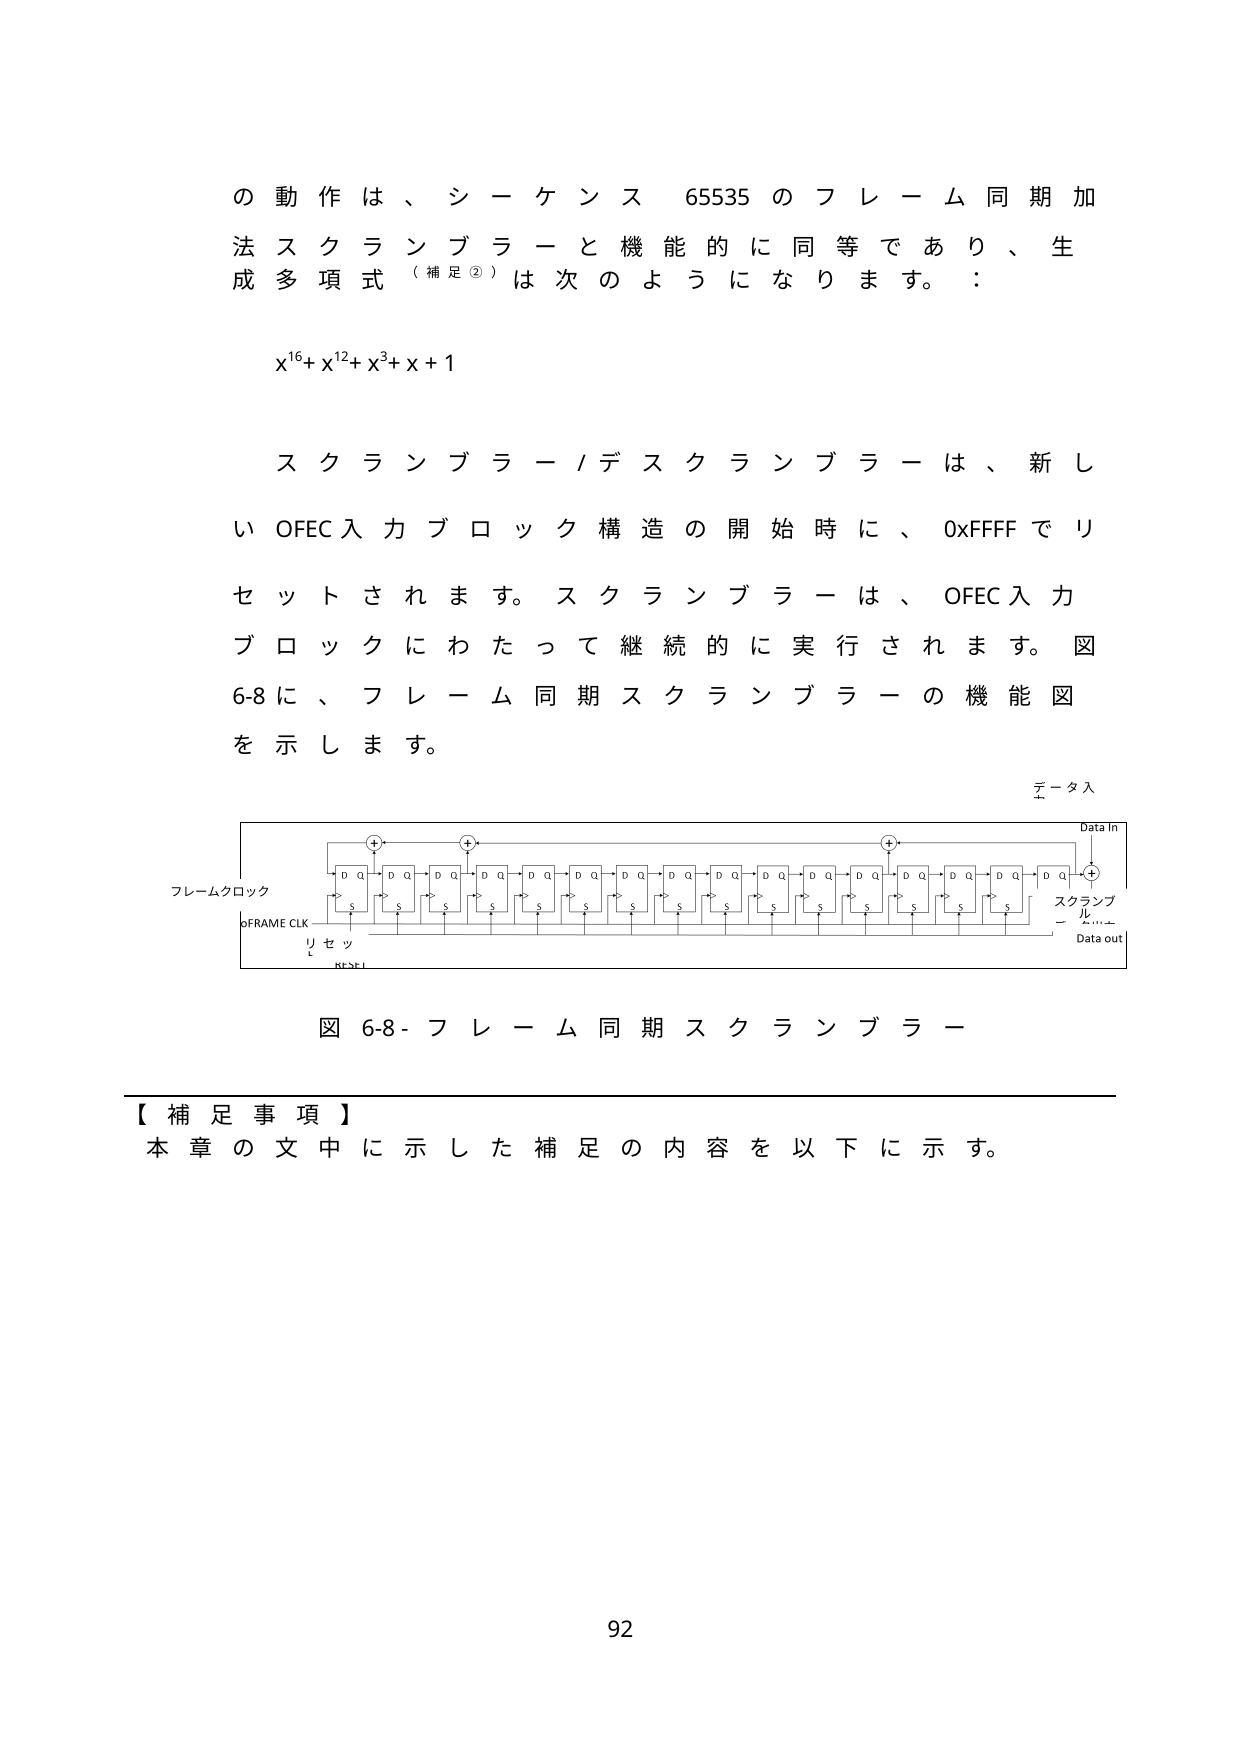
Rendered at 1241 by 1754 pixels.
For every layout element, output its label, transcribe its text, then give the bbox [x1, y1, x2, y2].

text x16+ x12+ x3+ x + 1 [167, 329, 1116, 395]
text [167, 162, 1116, 295]
text スクランブラー/デスクランブラーは、新しいOFEC入力ブロック構造の開始時に、0xFFFFでリセットされます。スクランブラーは、OFEC入力ブロックにわたって継続的に実行されます。図6-8に、フレーム同期スクランブラーの機能図を示します。 [167, 428, 1116, 761]
text 図6-8 - フレーム同期スクランブラー [167, 993, 1116, 1060]
text 本章の文中に示した補足の内容を以下に示す。 [124, 1130, 1116, 1163]
text 【補足事項】 [124, 1097, 1116, 1130]
picture [241, 823, 1126, 968]
